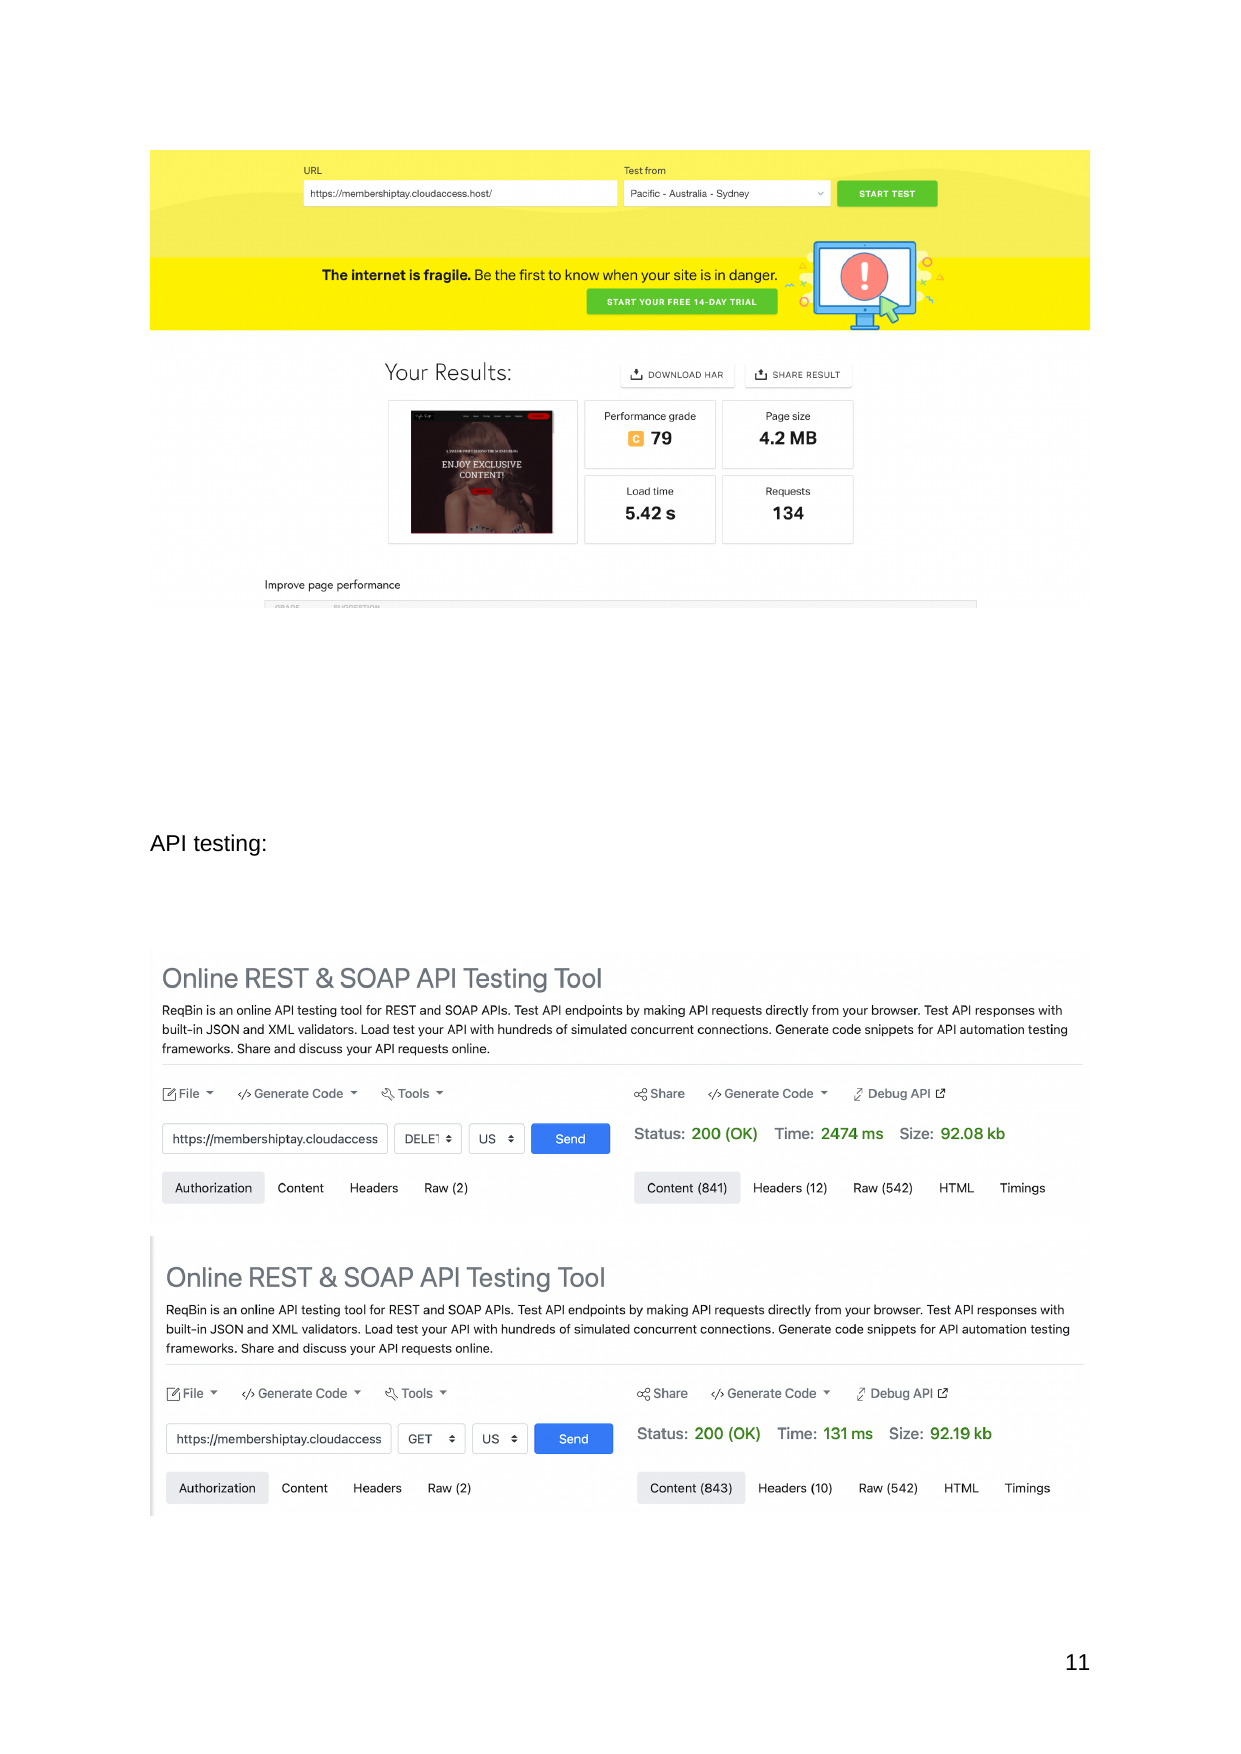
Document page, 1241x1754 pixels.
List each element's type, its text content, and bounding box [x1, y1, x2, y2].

text API testing: [150, 829, 1090, 856]
picture [150, 948, 1091, 1223]
picture [150, 1236, 1091, 1516]
picture [150, 150, 1091, 608]
